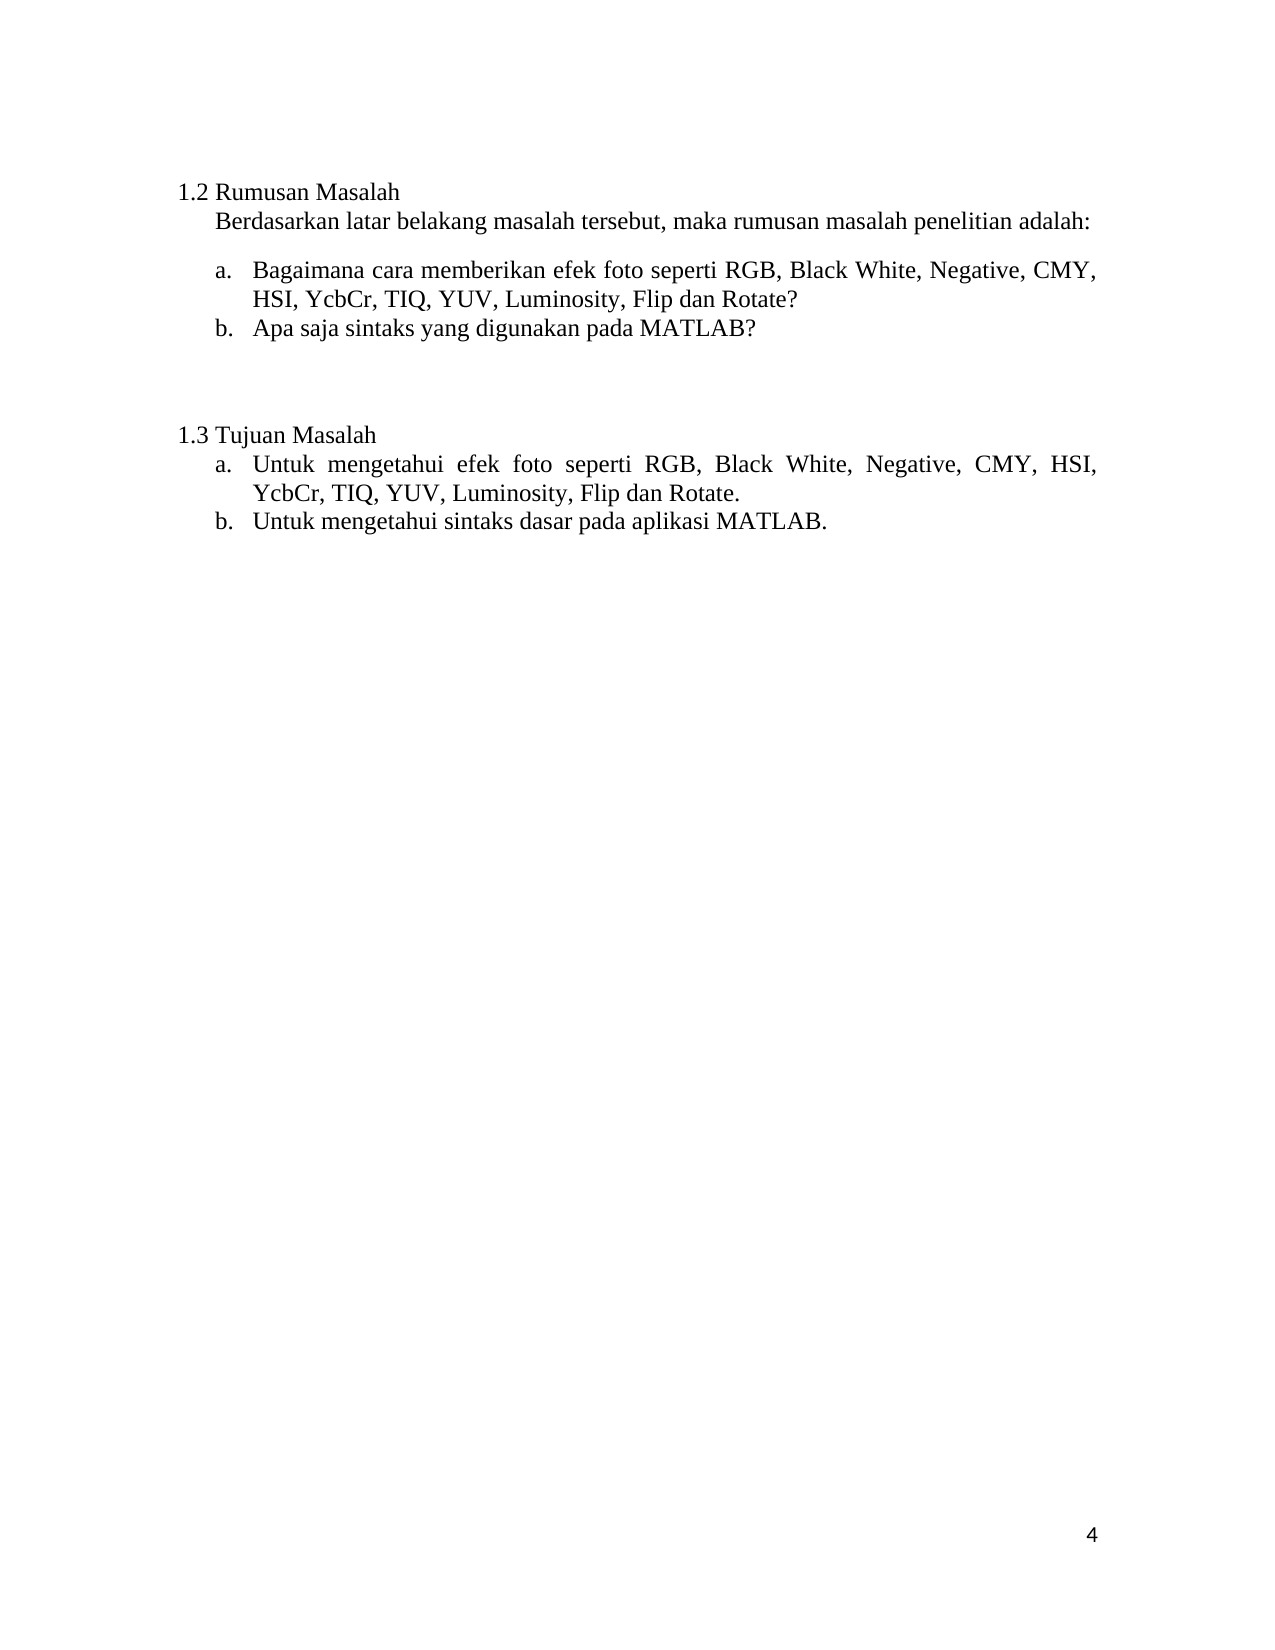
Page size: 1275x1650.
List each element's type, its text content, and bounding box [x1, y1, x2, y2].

subtitle Tujuan Masalah [177, 420, 1098, 449]
subtitle Rumusan Masalah [177, 177, 1098, 206]
list Untuk mengetahui sintaks dasar pada aplikasi MATLAB. [215, 506, 1098, 535]
list Untuk mengetahui efek foto seperti RGB, Black White, Negative, CMY, HSI, YcbCr, TIQ, YUV, Luminosity, Flip dan Rotate. [215, 449, 1098, 506]
list Apa saja sintaks yang digunakan pada MATLAB? [215, 313, 1098, 342]
list Bagaimana cara memberikan efek foto seperti RGB, Black White, Negative, CMY, HSI, YcbCr, TIQ, YUV, Luminosity, Flip dan Rotate? [215, 256, 1098, 313]
text Berdasarkan latar belakang masalah tersebut, maka rumusan masalah penelitian adalah: [215, 206, 1098, 235]
